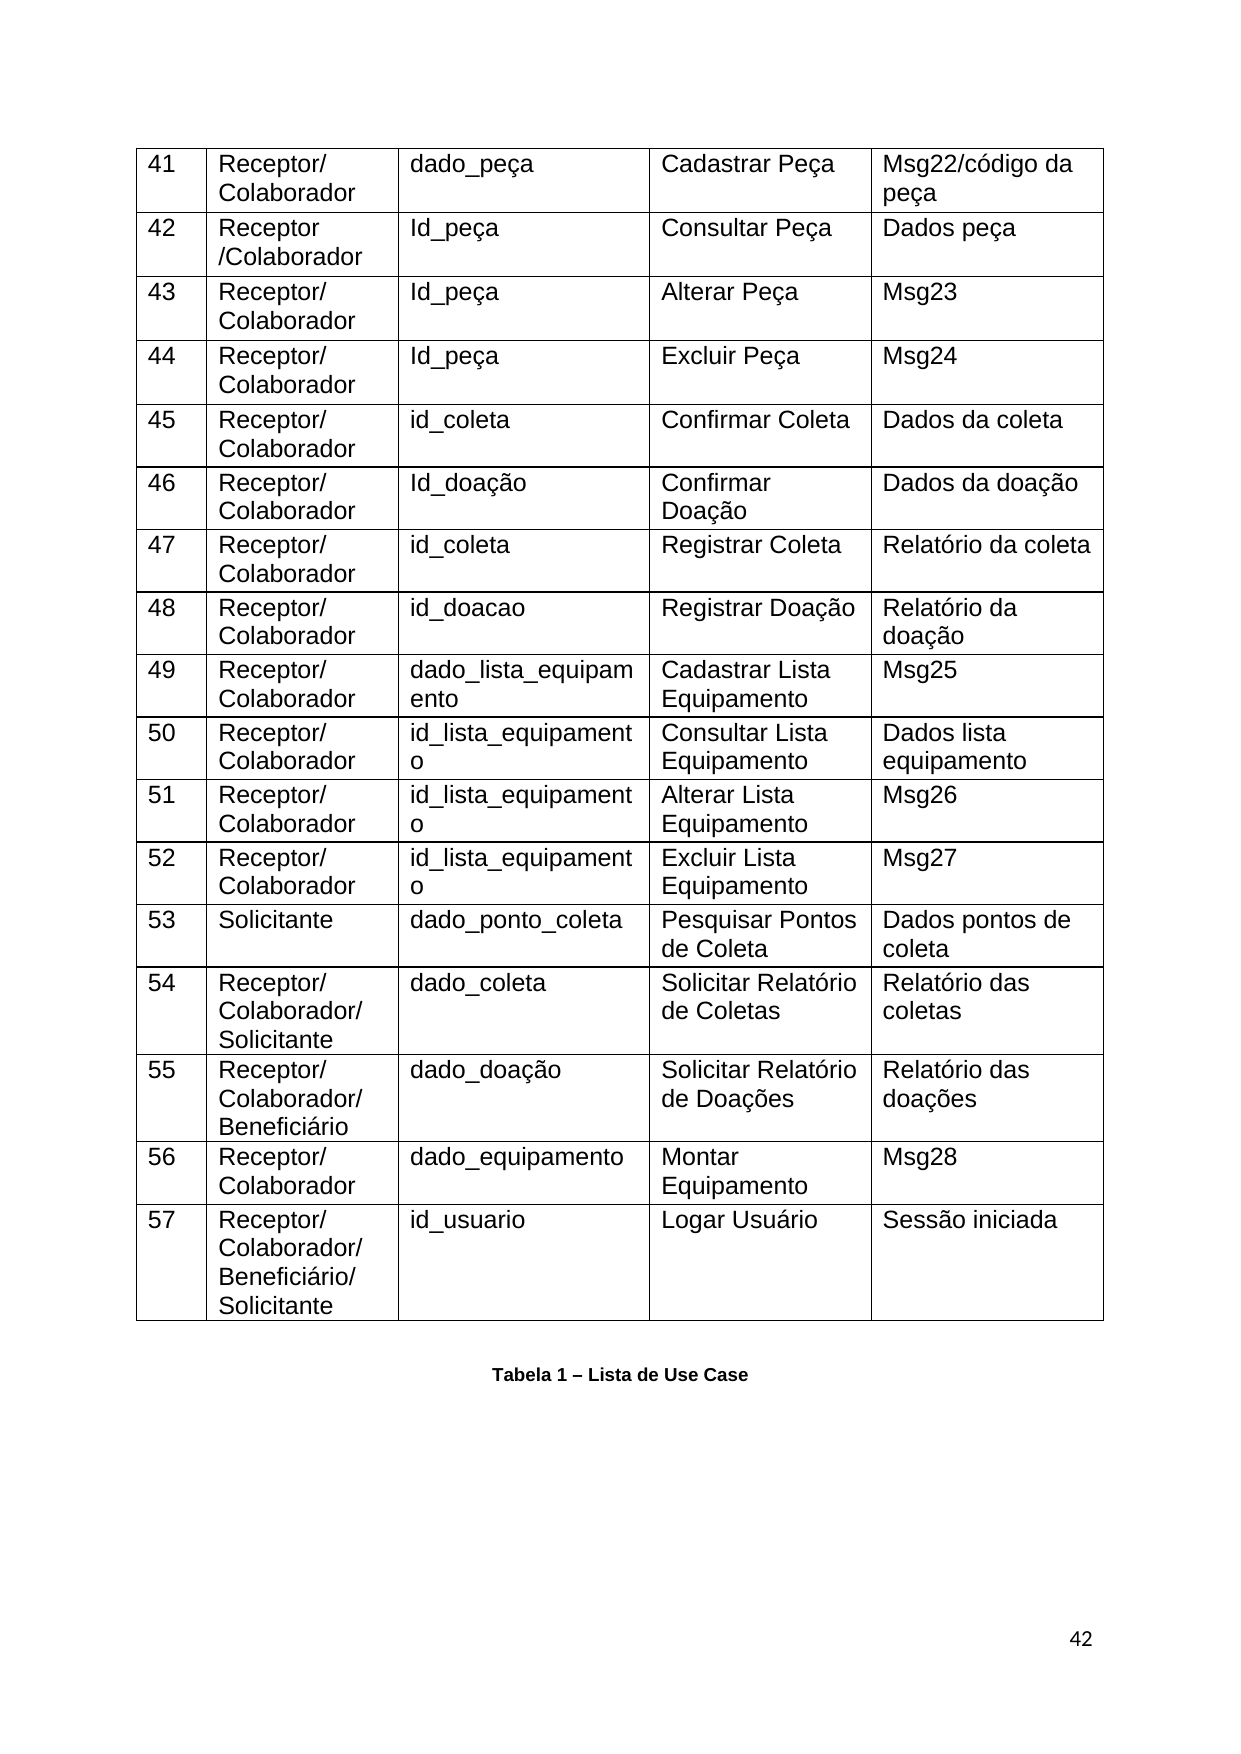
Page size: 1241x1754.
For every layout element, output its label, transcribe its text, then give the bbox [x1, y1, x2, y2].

table_cell Confirmar Coleta [650, 405, 871, 466]
table_cell 47 [137, 530, 206, 591]
table_cell id_lista_equipamento [399, 843, 649, 904]
table_cell id_lista_equipamento [399, 780, 649, 841]
table_cell Dados da coleta [872, 405, 1103, 466]
table_cell Receptor/Colaborador [207, 468, 398, 529]
table_cell Relatório das coletas [872, 968, 1103, 1054]
table_cell Receptor/Colaborador [207, 530, 398, 591]
table_cell Excluir Peça [650, 341, 871, 404]
table_cell id_coleta [399, 530, 649, 591]
table_cell 56 [137, 1142, 206, 1203]
table_cell id_doacao [399, 593, 649, 654]
table_cell Sessão iniciada [872, 1205, 1103, 1319]
table_cell Pesquisar Pontos de Coleta [650, 905, 871, 966]
table_cell id_lista_equipamento [399, 718, 649, 779]
table_cell 54 [137, 968, 206, 1054]
table_cell 45 [137, 405, 206, 466]
table_cell Receptor/Colaborador [207, 843, 398, 904]
table_cell dado_lista_equipamento [399, 655, 649, 716]
table_cell 46 [137, 468, 206, 529]
table_cell Msg28 [872, 1142, 1103, 1203]
table_cell Consultar Peça [650, 213, 871, 276]
table_cell Solicitante [207, 905, 398, 966]
table_cell 57 [137, 1205, 206, 1319]
table_cell Receptor/Colaborador [207, 593, 398, 654]
table_cell Receptor/Colaborador [207, 277, 398, 340]
table_cell 43 [137, 277, 206, 340]
table_cell Logar Usuário [650, 1205, 871, 1319]
table_cell Solicitar Relatório de Coletas [650, 968, 871, 1054]
table_cell Receptor/Colaborador/Beneficiário [207, 1055, 398, 1141]
table_cell dado_coleta [399, 968, 649, 1054]
table_cell 52 [137, 843, 206, 904]
table_cell 49 [137, 655, 206, 716]
table_cell Confirmar Doação [650, 468, 871, 529]
table_cell Receptor/Colaborador/Beneficiário/Solicitante [207, 1205, 398, 1319]
table_cell Receptor/Colaborador/Solicitante [207, 968, 398, 1054]
table_cell Cadastrar Peça [650, 149, 871, 212]
table_cell id_usuario [399, 1205, 649, 1319]
table_cell 55 [137, 1055, 206, 1141]
table_cell Dados lista equipamento [872, 718, 1103, 779]
table_cell dado_equipamento [399, 1142, 649, 1203]
table_cell 50 [137, 718, 206, 779]
table_cell 41 [137, 149, 206, 212]
table_cell Relatório da coleta [872, 530, 1103, 591]
table_cell Consultar Lista Equipamento [650, 718, 871, 779]
table_cell dado_ponto_coleta [399, 905, 649, 966]
table_cell Cadastrar Lista Equipamento [650, 655, 871, 716]
table_cell Id_doação [399, 468, 649, 529]
table_cell Receptor/Colaborador [207, 1142, 398, 1203]
table_cell Id_peça [399, 341, 649, 404]
table_cell Alterar Peça [650, 277, 871, 340]
table_cell Receptor/Colaborador [207, 718, 398, 779]
table_cell 44 [137, 341, 206, 404]
table_cell 53 [137, 905, 206, 966]
table_cell Receptor/Colaborador [207, 780, 398, 841]
table_cell Montar Equipamento [650, 1142, 871, 1203]
table_cell 48 [137, 593, 206, 654]
table_cell dado_doação [399, 1055, 649, 1141]
table_cell Msg26 [872, 780, 1103, 841]
table_cell id_coleta [399, 405, 649, 466]
table_cell Receptor/Colaborador [207, 149, 398, 212]
table_cell Solicitar Relatório de Doações [650, 1055, 871, 1141]
table_cell Msg25 [872, 655, 1103, 716]
table_cell Receptor/Colaborador [207, 405, 398, 466]
table_cell Msg24 [872, 341, 1103, 404]
table_cell Dados da doação [872, 468, 1103, 529]
table_cell Registrar Doação [650, 593, 871, 654]
table_cell Registrar Coleta [650, 530, 871, 591]
table_cell Relatório das doações [872, 1055, 1103, 1141]
table_cell Id_peça [399, 277, 649, 340]
text Tabela 1 – Lista de Use Case [148, 1364, 1092, 1385]
table_cell Id_peça [399, 213, 649, 276]
table_cell Receptor/Colaborador [207, 655, 398, 716]
table_cell Receptor/Colaborador [207, 341, 398, 404]
table_cell Msg22/código da peça [872, 149, 1103, 212]
table_cell Msg23 [872, 277, 1103, 340]
table_cell Receptor /Colaborador [207, 213, 398, 276]
table_cell 51 [137, 780, 206, 841]
table_cell Relatório da doação [872, 593, 1103, 654]
table_cell Alterar Lista Equipamento [650, 780, 871, 841]
table_cell Dados pontos de coleta [872, 905, 1103, 966]
table_cell Msg27 [872, 843, 1103, 904]
table_cell Excluir Lista Equipamento [650, 843, 871, 904]
table_cell Dados peça [872, 213, 1103, 276]
table_cell 42 [137, 213, 206, 276]
table_cell dado_peça [399, 149, 649, 212]
